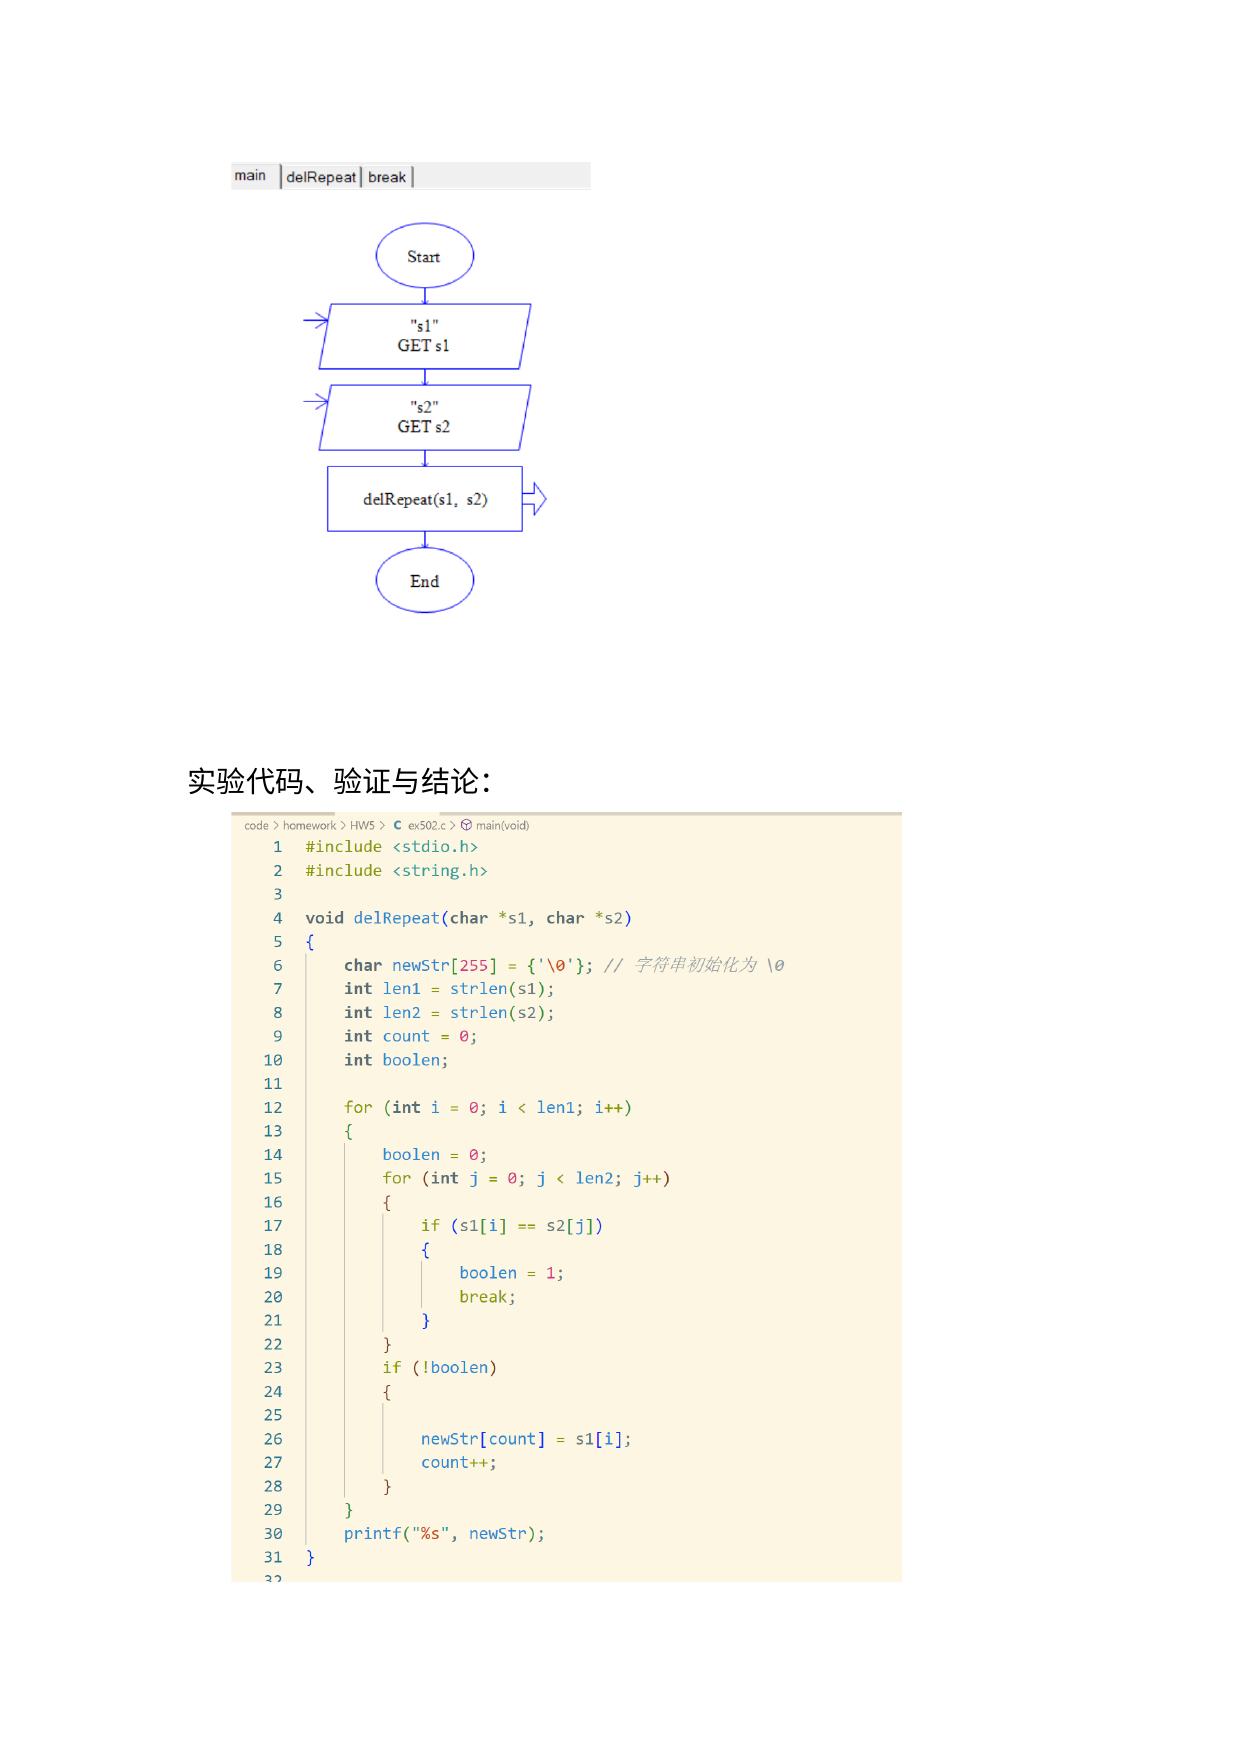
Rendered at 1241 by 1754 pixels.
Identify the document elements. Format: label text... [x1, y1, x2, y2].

picture [231, 812, 902, 1582]
text 实验代码、验证与结论： [187, 747, 1053, 812]
picture [231, 162, 591, 717]
